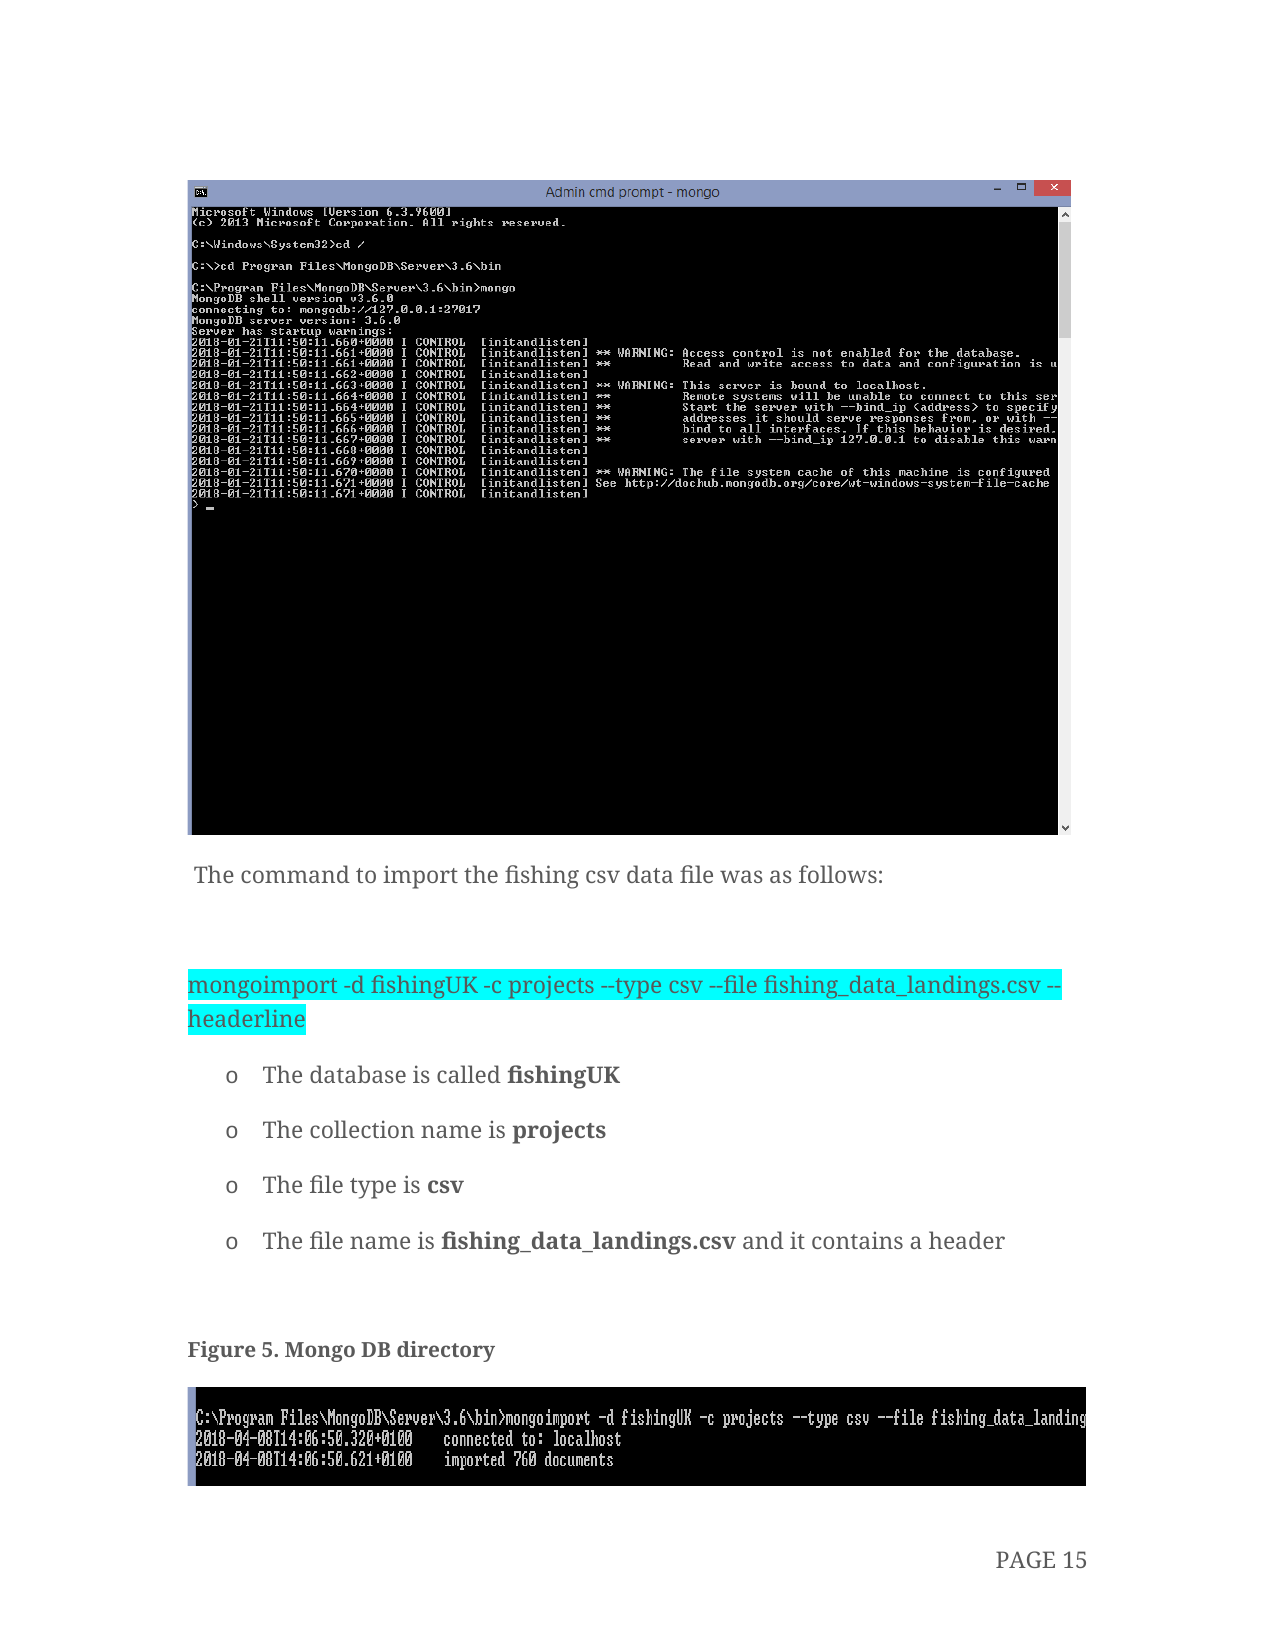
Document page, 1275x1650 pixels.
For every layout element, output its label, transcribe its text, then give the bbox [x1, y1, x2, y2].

list The database is called fishingUK [225, 1059, 1087, 1090]
text mongoimport -d fishingUK -c projects --type csv --file fishing_data_landings.csv --headerline [187, 969, 1087, 1035]
list The file type is csv [225, 1169, 1087, 1201]
picture [187, 1387, 1086, 1486]
text The command to import the fishing csv data file was as follows: [187, 859, 1087, 890]
text Figure 5. Mongo DB directory [187, 1335, 1087, 1363]
list The collection name is projects [225, 1114, 1087, 1145]
picture [187, 180, 1071, 835]
list The file name is fishing_data_landings.csv and it contains a header [225, 1224, 1087, 1256]
